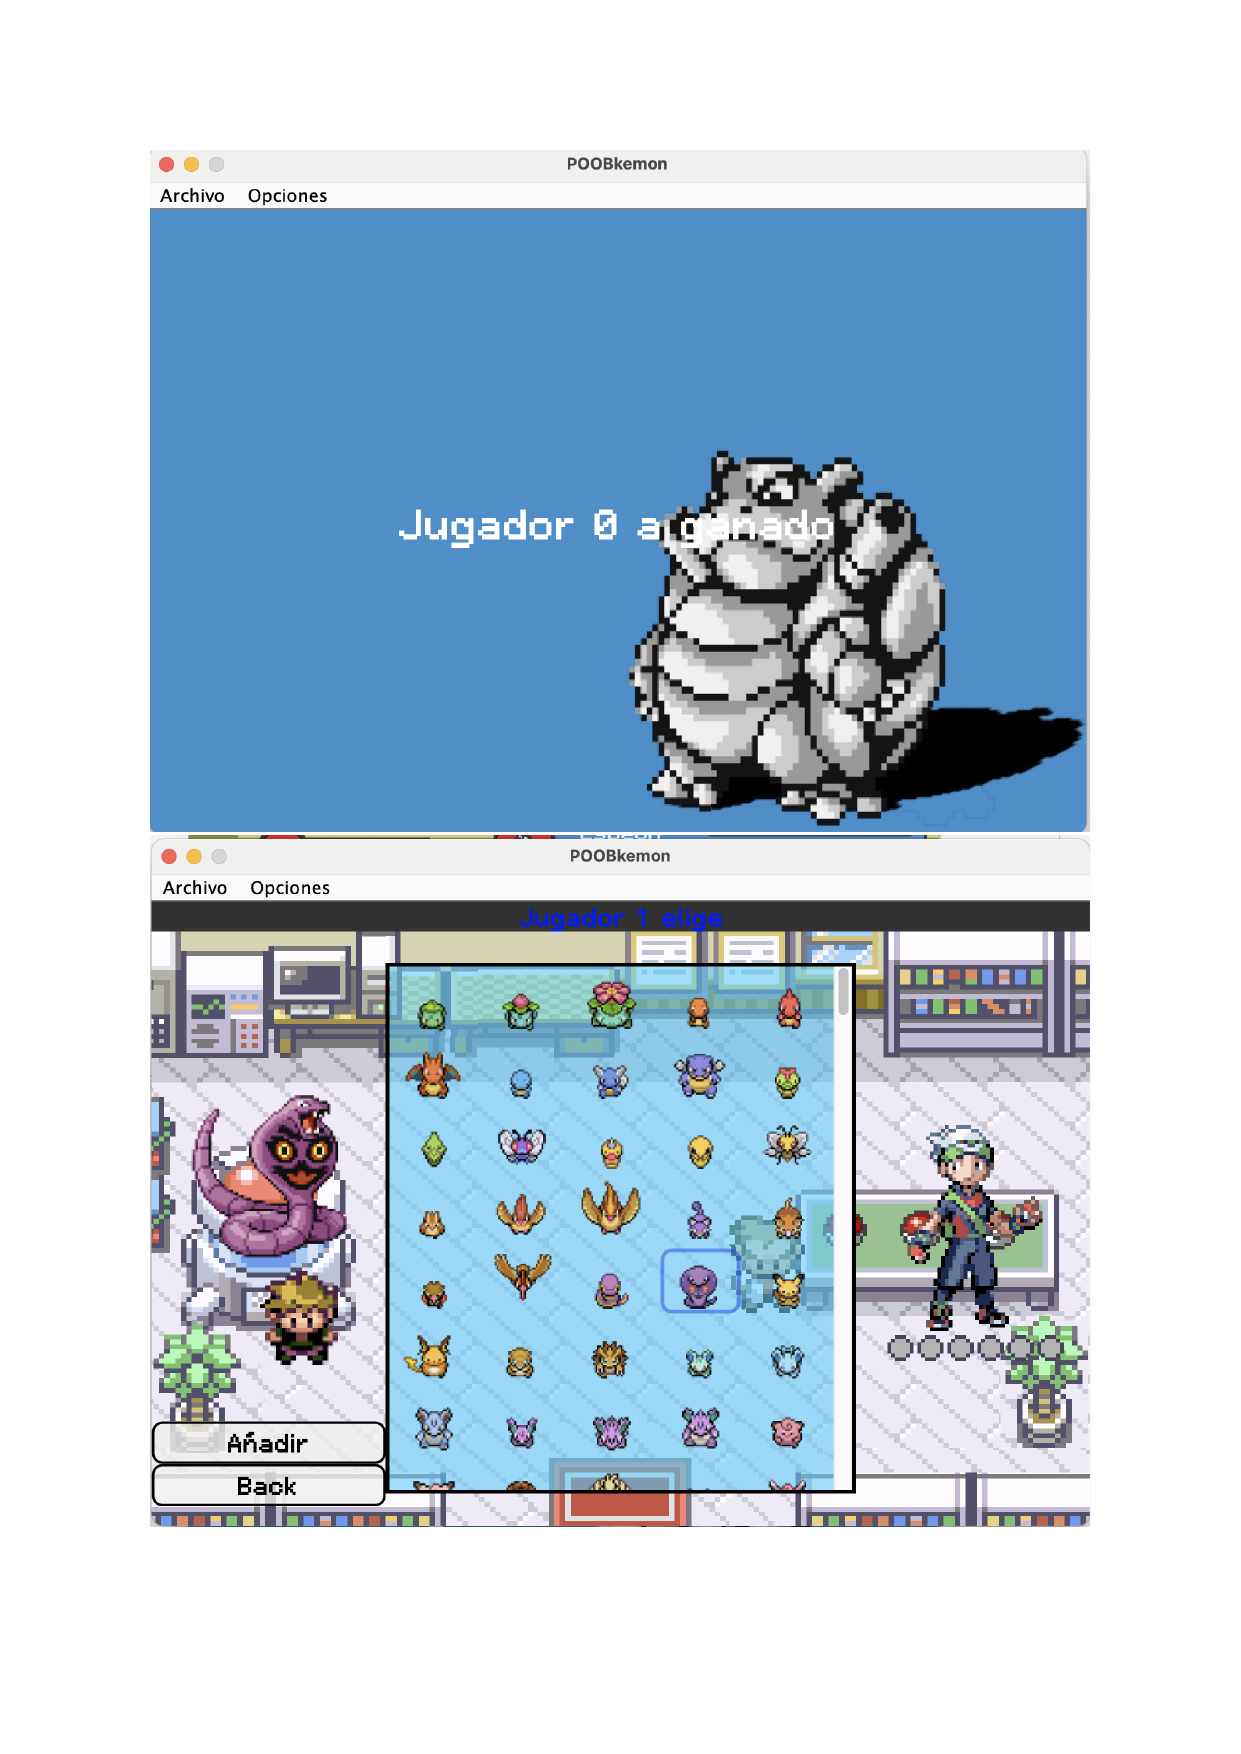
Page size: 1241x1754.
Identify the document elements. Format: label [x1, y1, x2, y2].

picture [150, 150, 1091, 832]
picture [150, 835, 1091, 1527]
